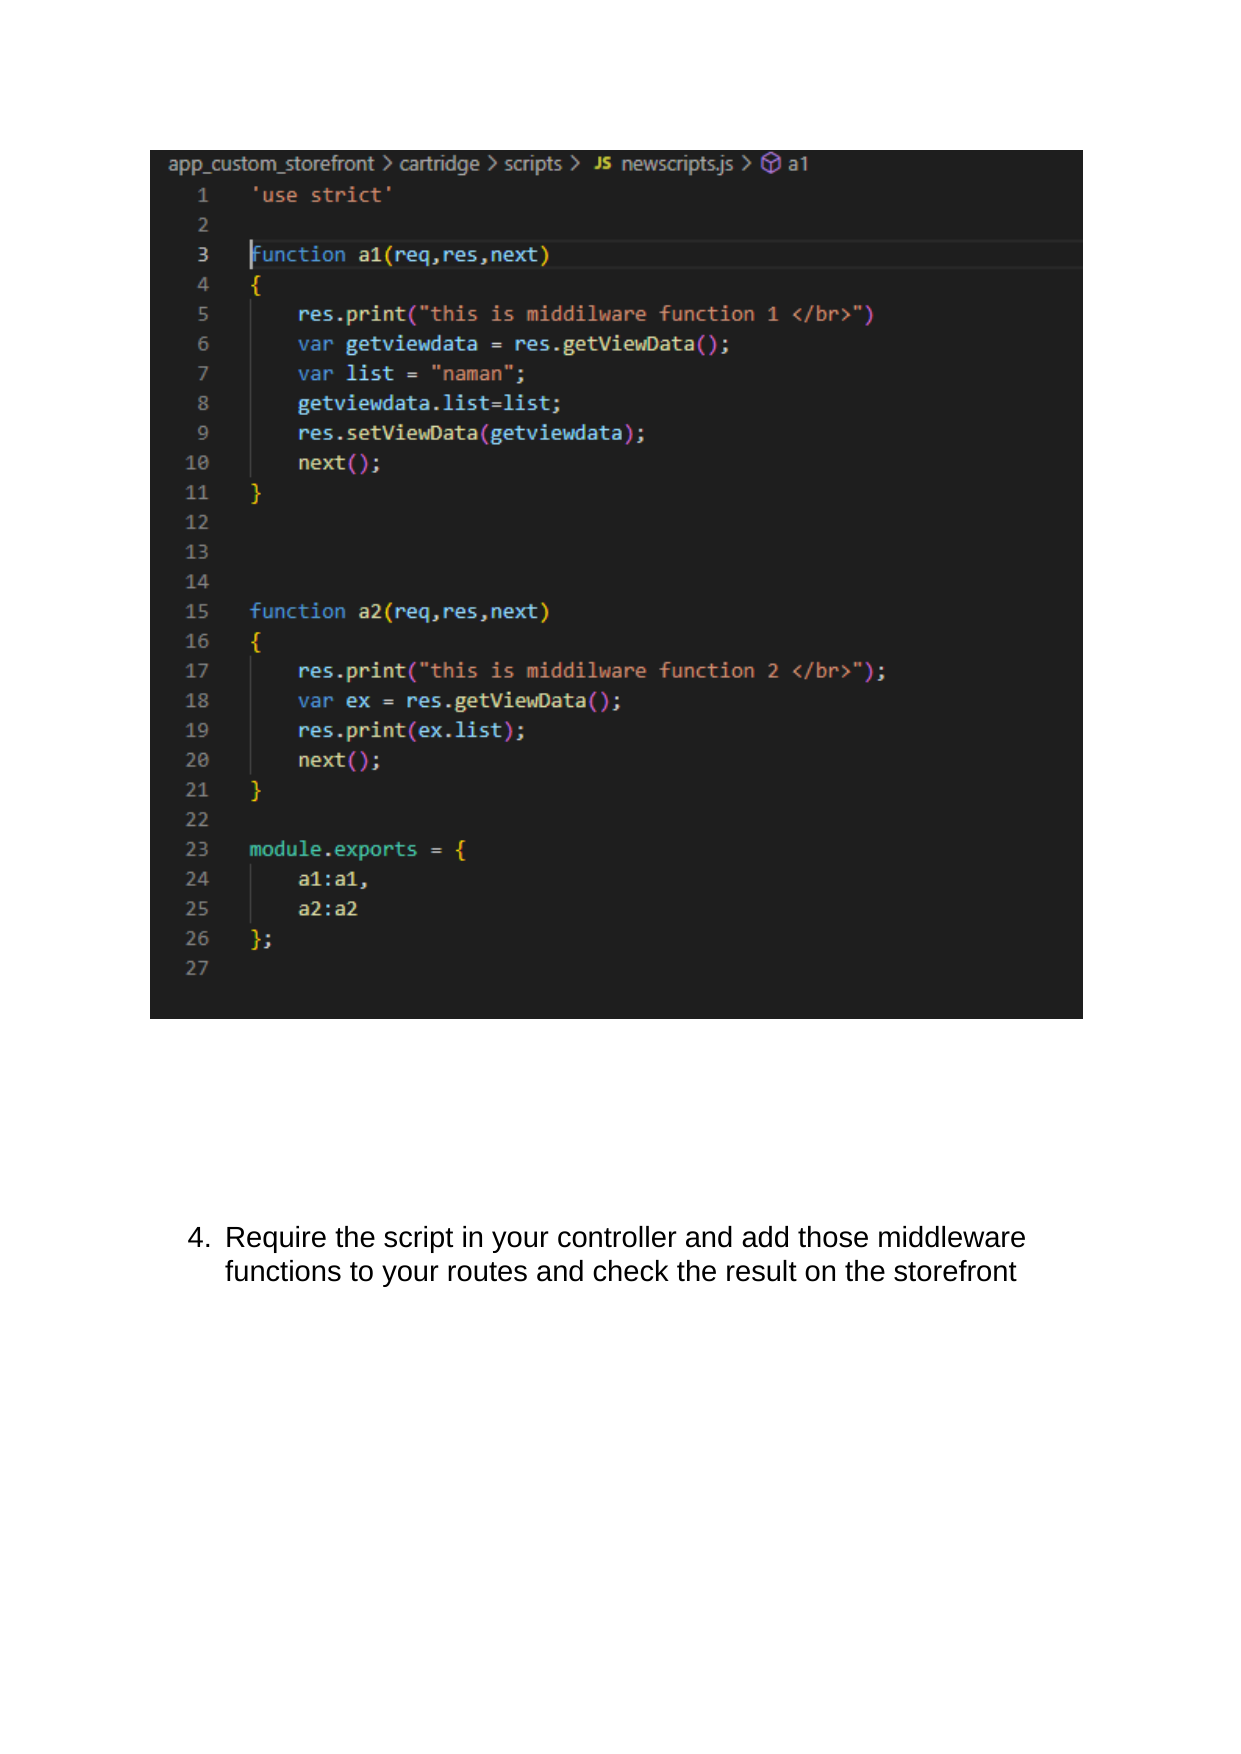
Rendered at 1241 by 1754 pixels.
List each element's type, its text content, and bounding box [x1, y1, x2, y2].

picture [150, 150, 1083, 1019]
list Require the script in your controller and add those middleware functions to your routes and check the result on the storefront [187, 1220, 1090, 1287]
